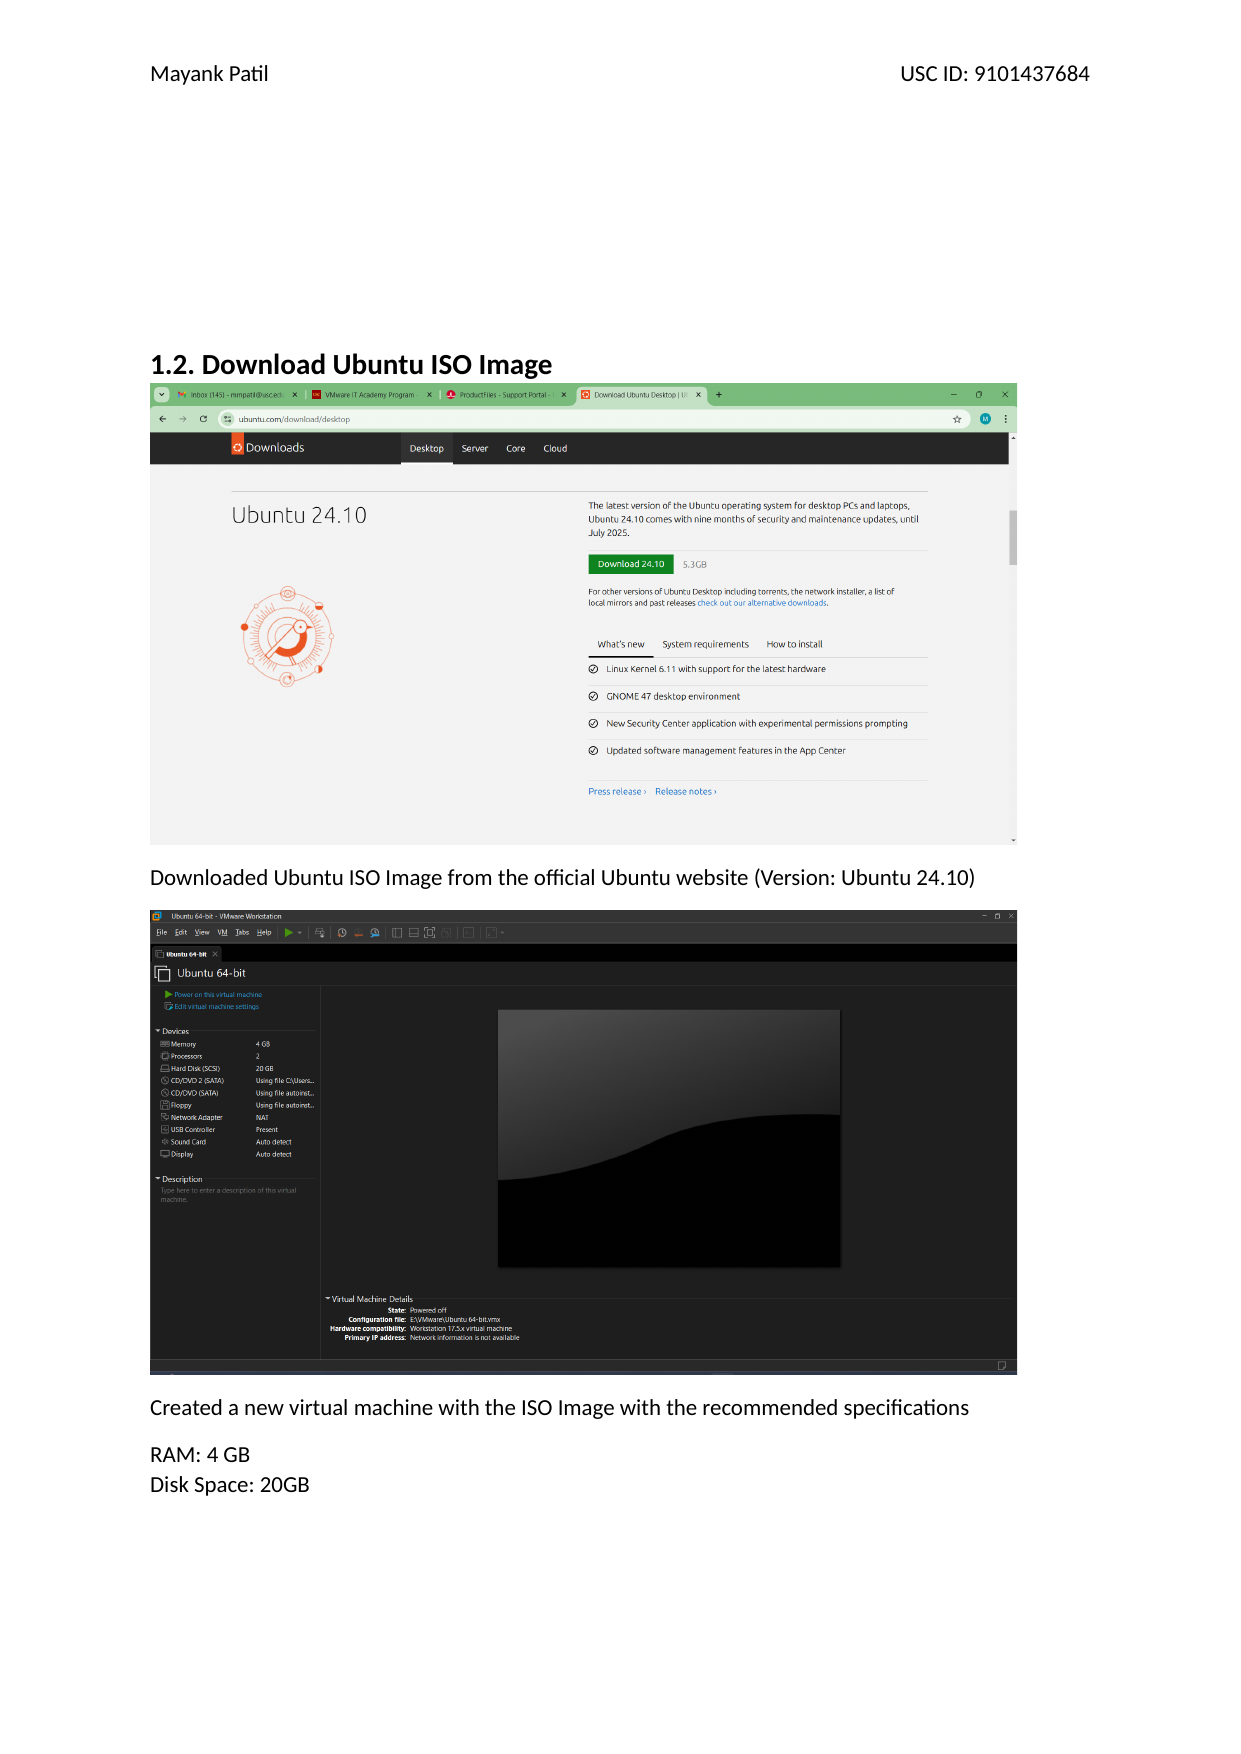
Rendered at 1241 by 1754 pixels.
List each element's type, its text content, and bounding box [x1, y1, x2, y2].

text RAM: 4 GB Disk Space: 20GB [150, 1440, 1090, 1499]
text Downloaded Ubuntu ISO Image from the official Ubuntu website (Version: Ubuntu 24.10) [150, 863, 1090, 891]
picture [150, 910, 1018, 1375]
picture [150, 383, 1018, 845]
text Created a new virtual machine with the ISO Image with the recommended specifications [150, 1393, 1090, 1422]
